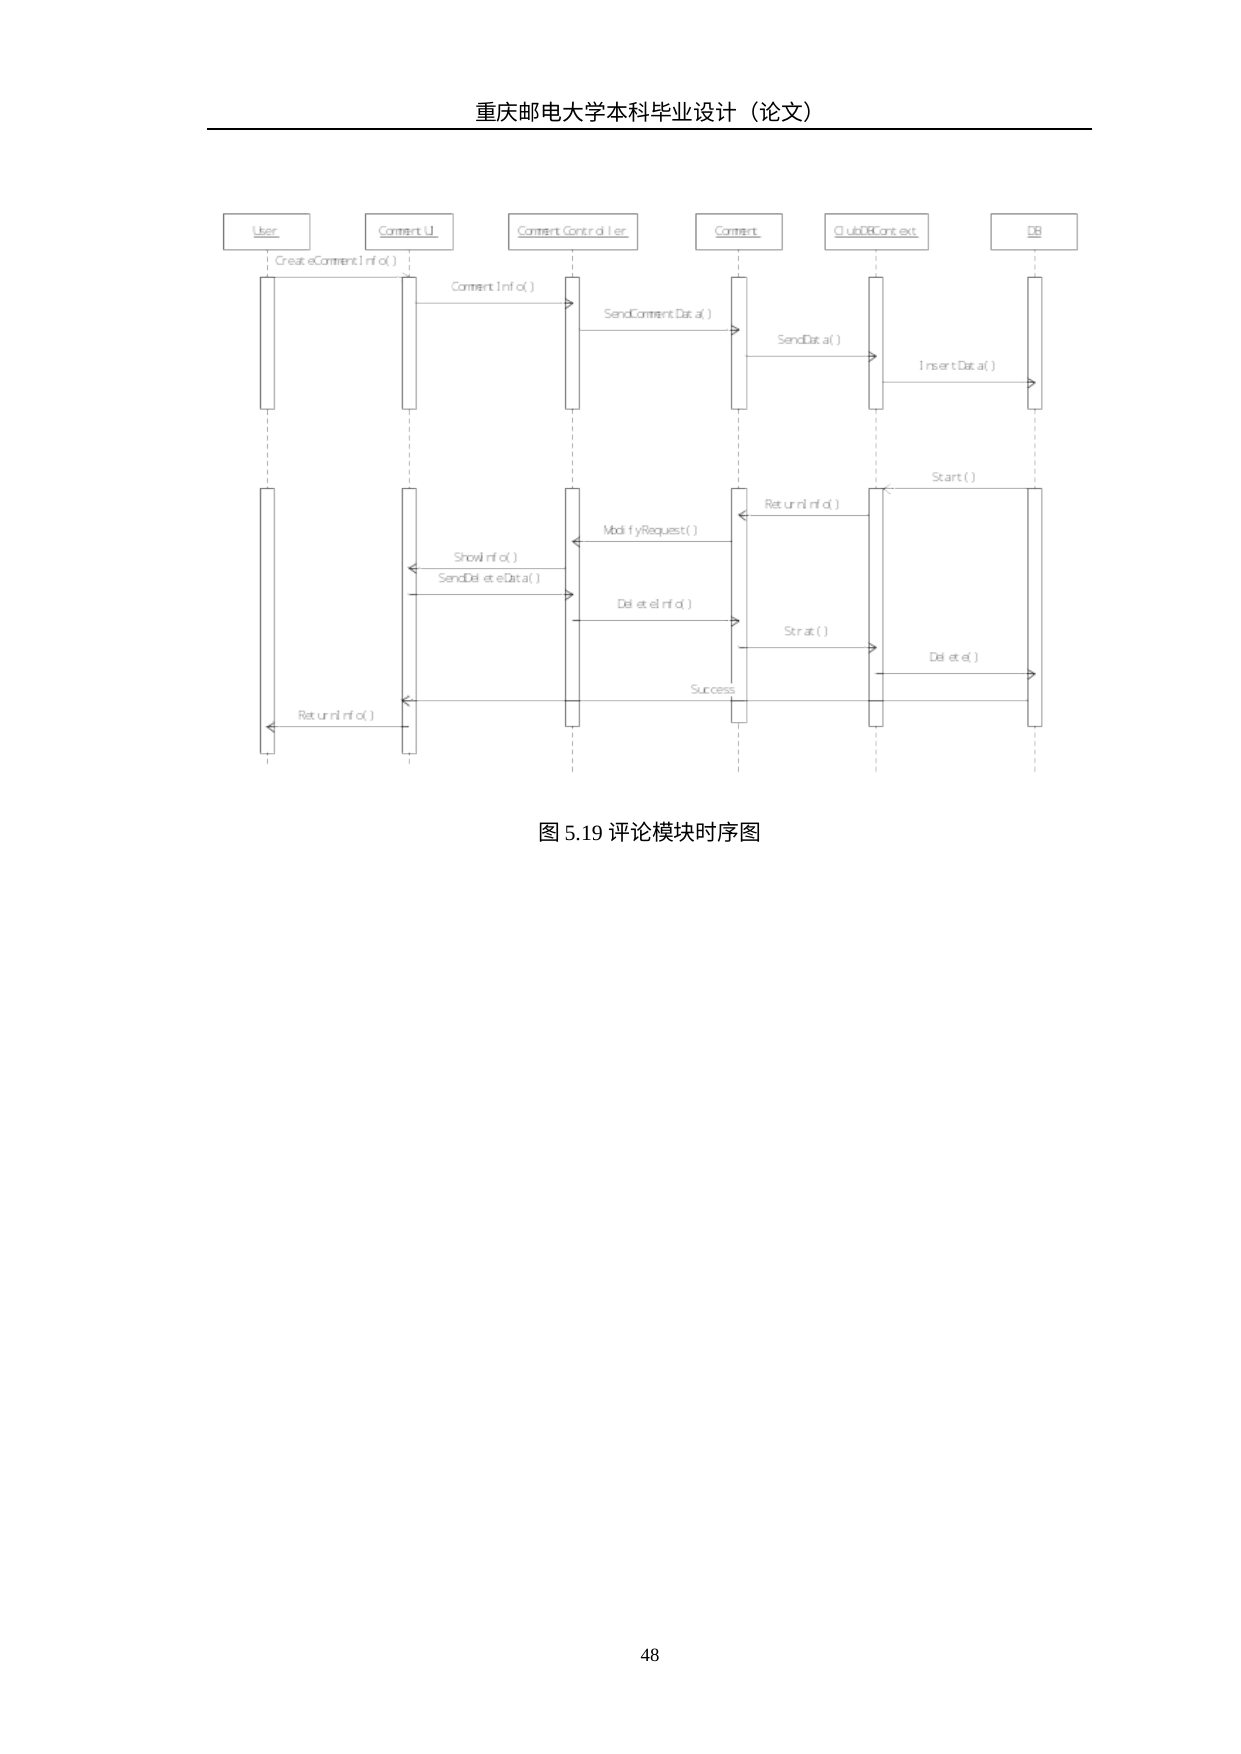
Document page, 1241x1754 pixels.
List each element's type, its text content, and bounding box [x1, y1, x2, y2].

text 图5.19 评论模块时序图 [207, 177, 1092, 847]
